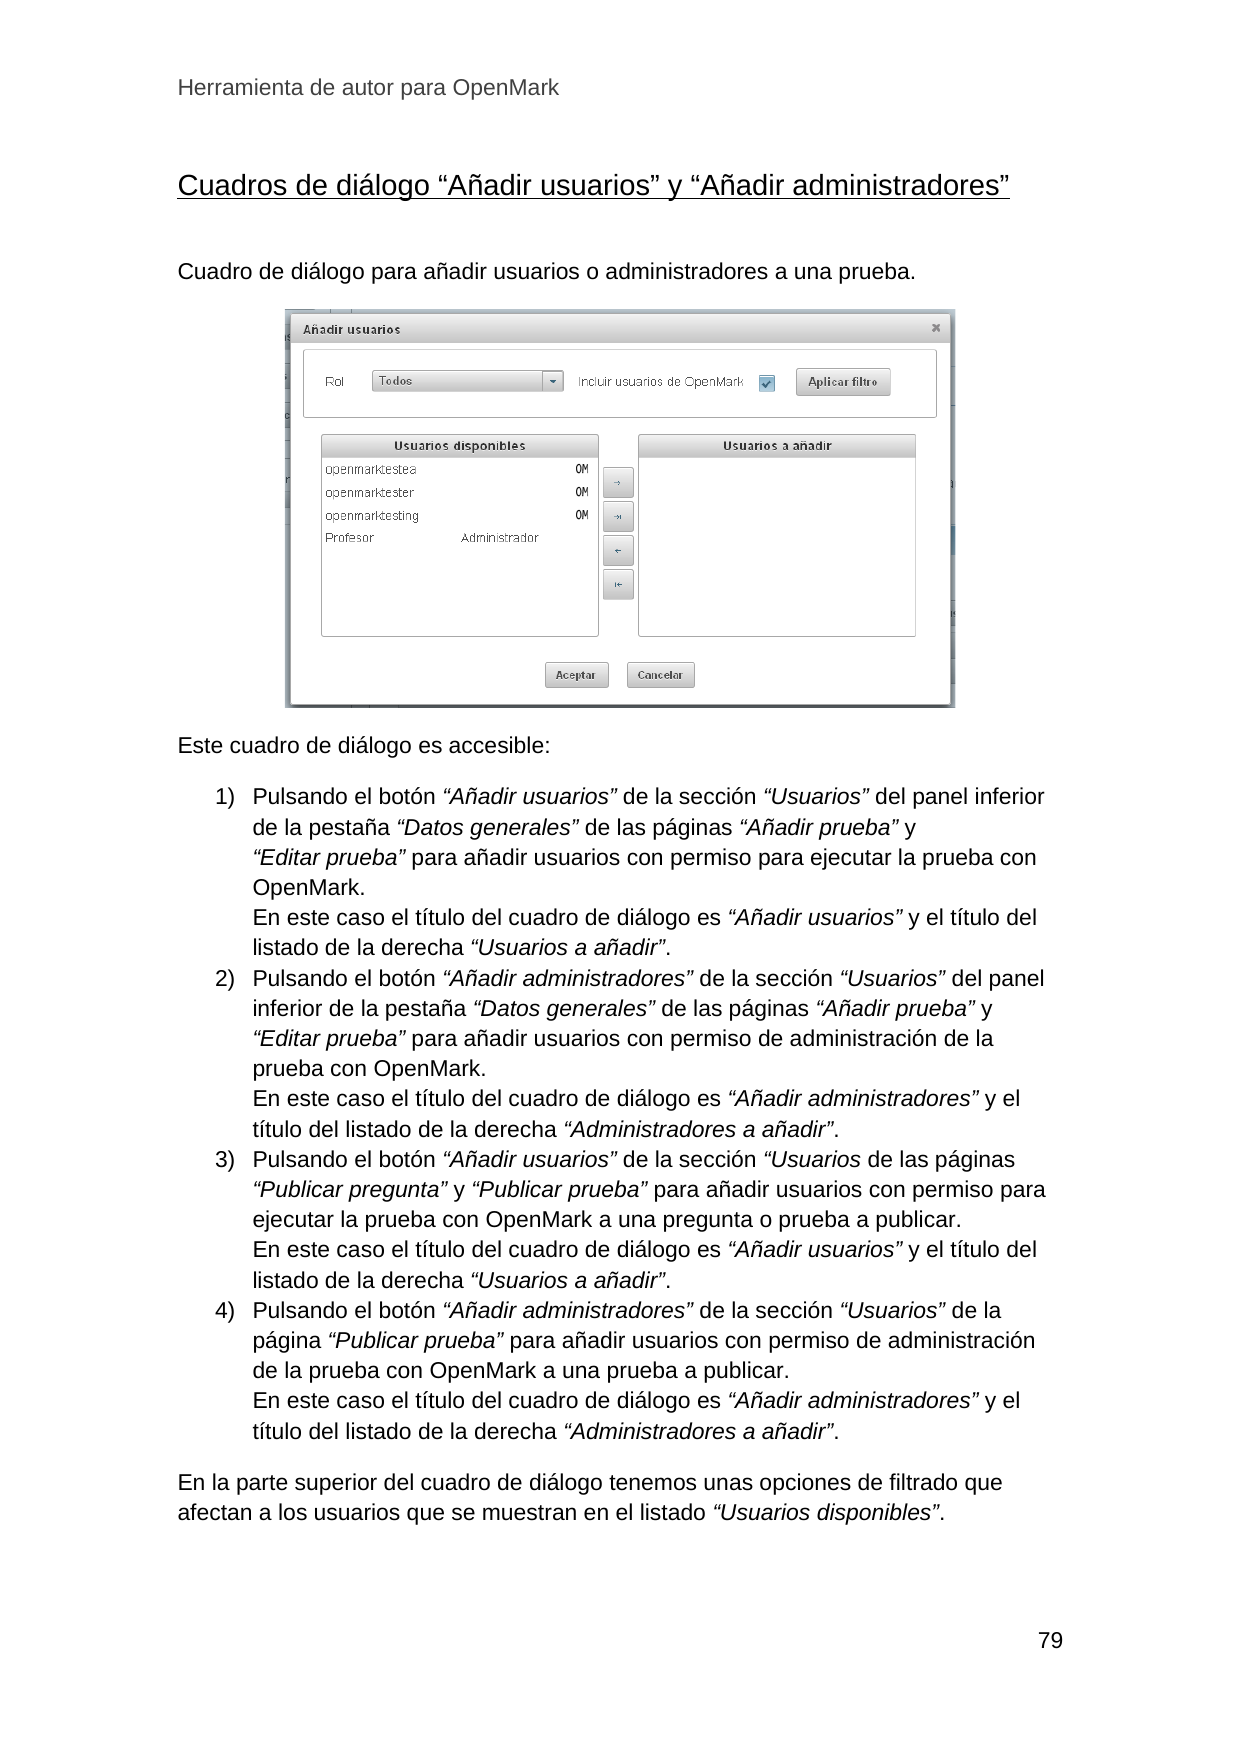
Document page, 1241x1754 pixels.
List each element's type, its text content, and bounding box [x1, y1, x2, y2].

text Este cuadro de diálogo es accesible: [177, 732, 1063, 758]
list Pulsando el botón “Añadir administradores” de la sección “Usuarios” del panel inferior de la pestaña “Datos generales” de las páginas “Añadir prueba” y “Editar prueba” para añadir usuarios con permiso de administración de la prueba con OpenMark. [215, 964, 1063, 1081]
picture [284, 309, 956, 708]
list En este caso el título del cuadro de diálogo es “Añadir administradores” y el título del listado de la derecha “Administradores a añadir”. [252, 1085, 1063, 1142]
subtitle Cuadros de diálogo “Añadir usuarios” y “Añadir administradores” [177, 168, 1063, 202]
list Pulsando el botón “Añadir usuarios” de la sección “Usuarios” del panel inferior de la pestaña “Datos generales” de las páginas “Añadir prueba” y “Editar prueba” para añadir usuarios con permiso para ejecutar la prueba con OpenMark. [215, 783, 1063, 900]
list Pulsando el botón “Añadir usuarios” de la sección “Usuarios de las páginas “Publicar pregunta” y “Publicar prueba” para añadir usuarios con permiso para ejecutar la prueba con OpenMark a una pregunta o prueba a publicar. [215, 1146, 1063, 1232]
list Pulsando el botón “Añadir administradores” de la sección “Usuarios” de la página “Publicar prueba” para añadir usuarios con permiso de administración de la prueba con OpenMark a una prueba a publicar. [215, 1297, 1063, 1383]
text En la parte superior del cuadro de diálogo tenemos unas opciones de filtrado que afectan a los usuarios que se muestran en el listado “Usuarios disponibles”. [177, 1469, 1063, 1525]
list En este caso el título del cuadro de diálogo es “Añadir usuarios” y el título del listado de la derecha “Usuarios a añadir”. [252, 1236, 1063, 1293]
list En este caso el título del cuadro de diálogo es “Añadir usuarios” y el título del listado de la derecha “Usuarios a añadir”. [252, 904, 1063, 961]
list En este caso el título del cuadro de diálogo es “Añadir administradores” y el título del listado de la derecha “Administradores a añadir”. [252, 1387, 1063, 1444]
text Cuadro de diálogo para añadir usuarios o administradores a una prueba. [177, 258, 1063, 284]
